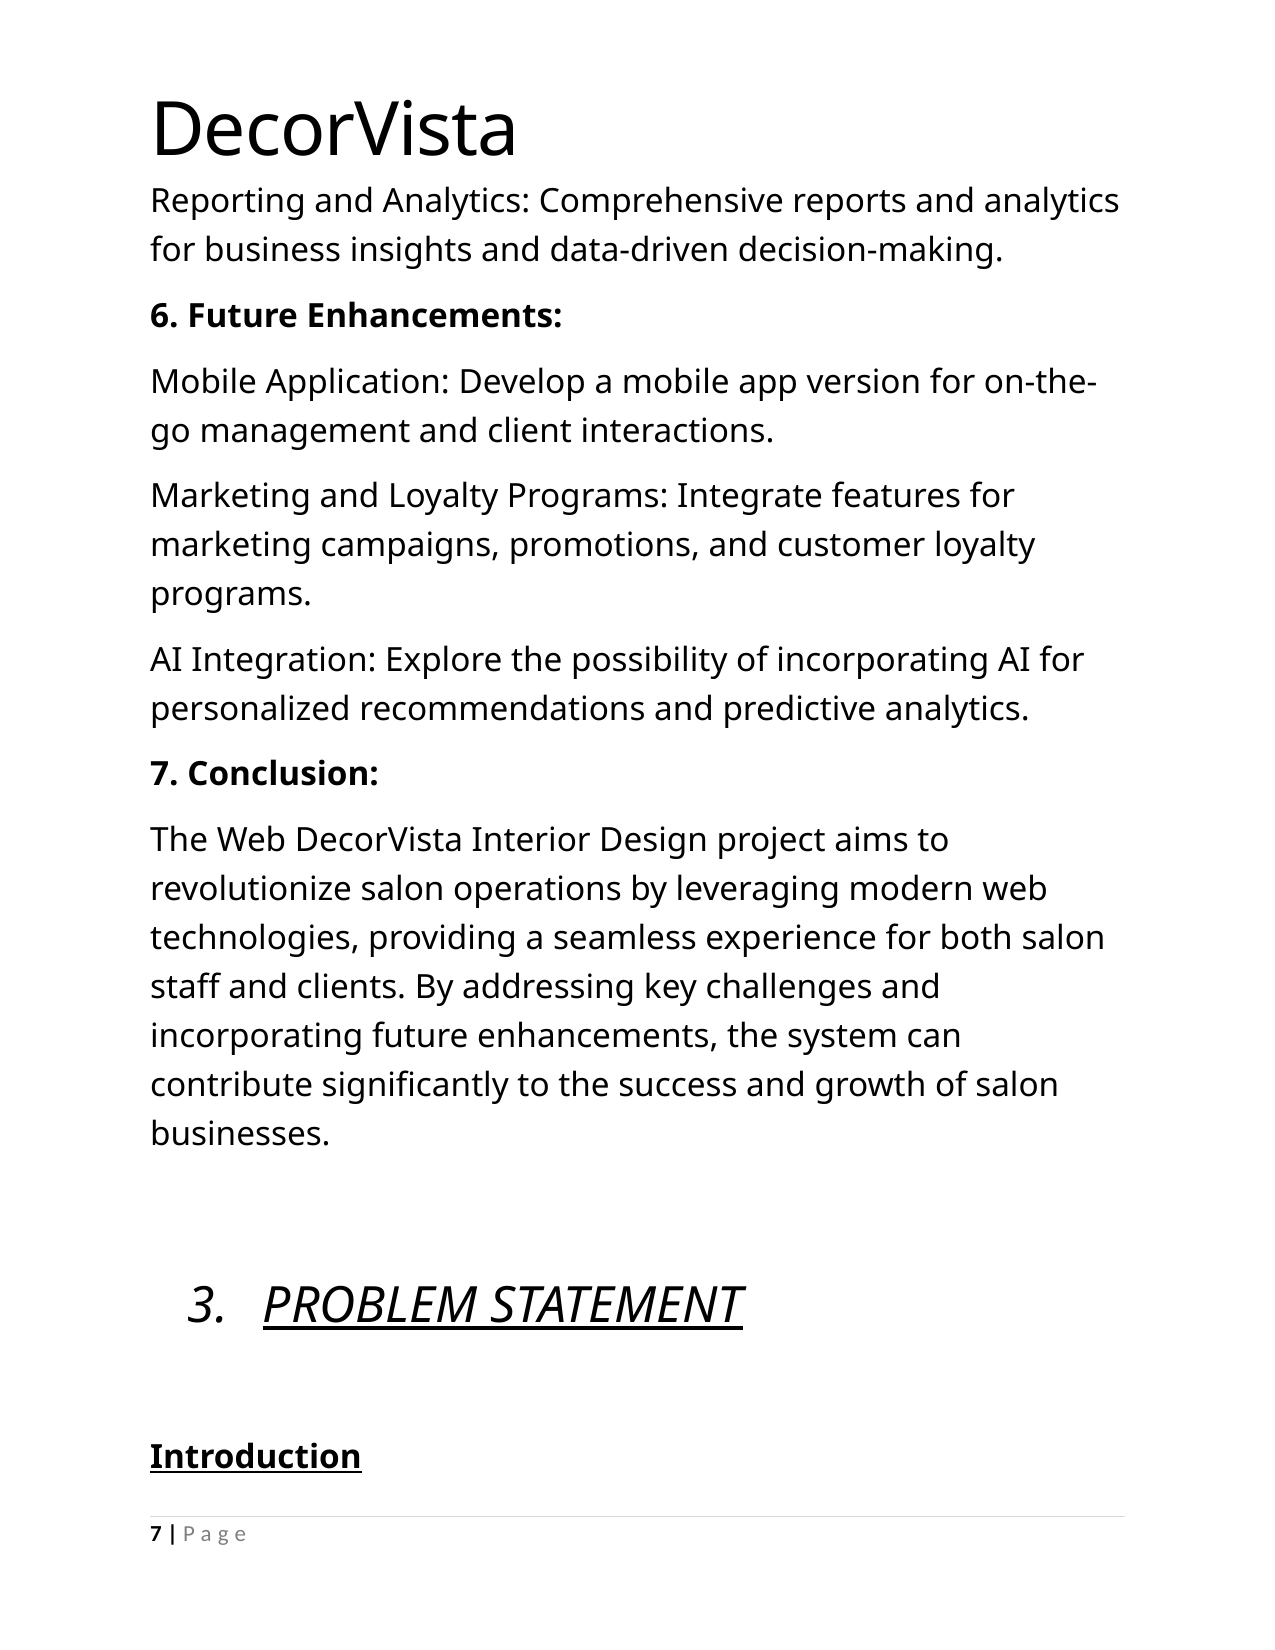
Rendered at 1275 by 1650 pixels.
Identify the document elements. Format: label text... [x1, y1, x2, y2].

text The Web DecorVista Interior Design project aims to revolutionize salon operations by leveraging modern web technologies, providing a seamless experience for both salon staff and clients. By addressing key challenges and incorporating future enhancements, the system can contribute significantly to the success and growth of salon businesses. [150, 816, 1125, 1155]
text Mobile Application: Develop a mobile app version for on-the-go management and client interactions. [150, 357, 1125, 452]
text Reporting and Analytics: Comprehensive reports and analytics for business insights and data-driven decision-making. [150, 177, 1125, 272]
text 6. Future Enhancements: [150, 292, 1125, 337]
text Marketing and Loyalty Programs: Integrate features for marketing campaigns, promotions, and customer loyalty programs. [150, 472, 1125, 615]
text 7. Conclusion: [150, 750, 1125, 796]
list PROBLEM STATEMENT [187, 1269, 1125, 1337]
text AI Integration: Explore the possibility of incorporating AI for personalized recommendations and predictive analytics. [150, 636, 1125, 730]
text Introduction [150, 1433, 1125, 1478]
